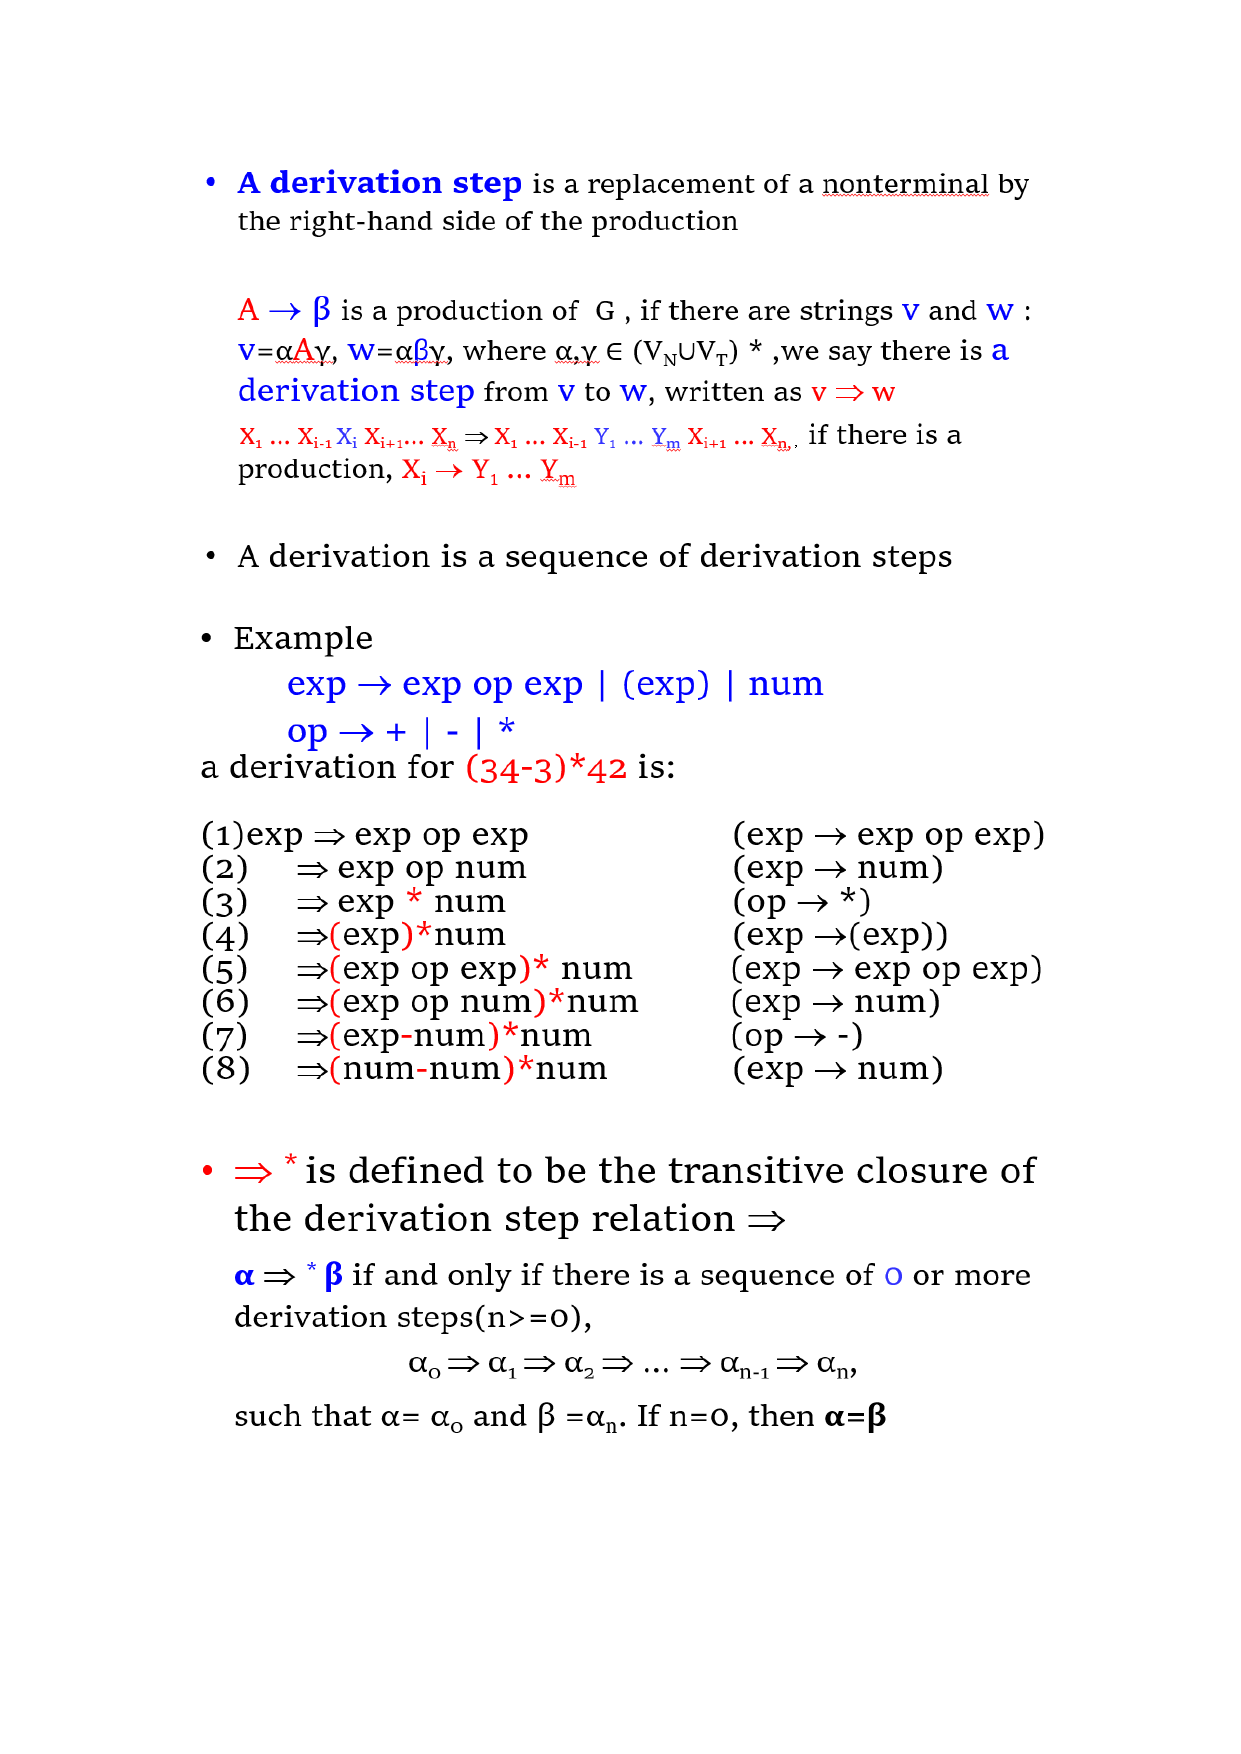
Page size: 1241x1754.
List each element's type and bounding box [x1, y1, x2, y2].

picture [187, 162, 1053, 595]
picture [187, 617, 1053, 1116]
picture [187, 1137, 1053, 1460]
